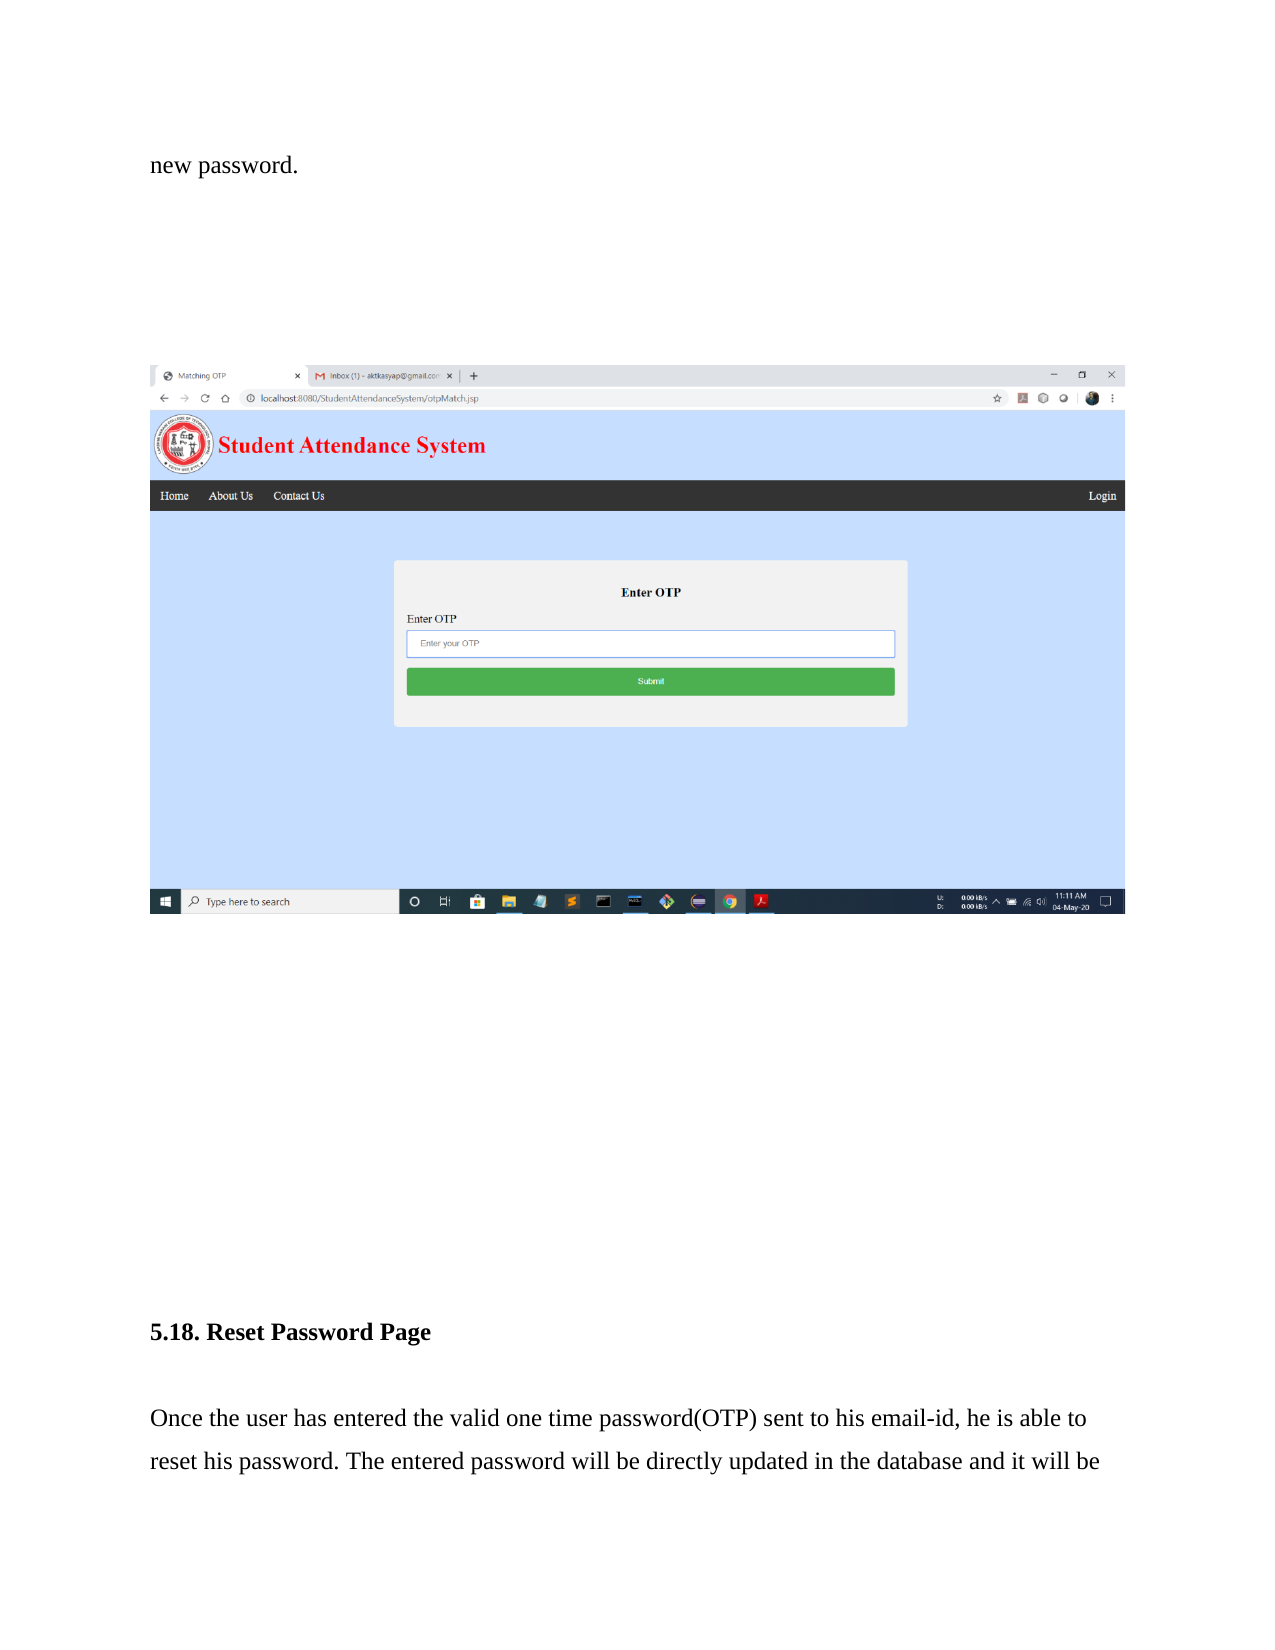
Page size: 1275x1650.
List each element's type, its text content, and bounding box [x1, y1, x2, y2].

picture [150, 365, 1125, 914]
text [150, 1403, 1125, 1475]
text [150, 150, 1125, 179]
text 5.18. Reset Password Page [150, 1317, 1125, 1345]
